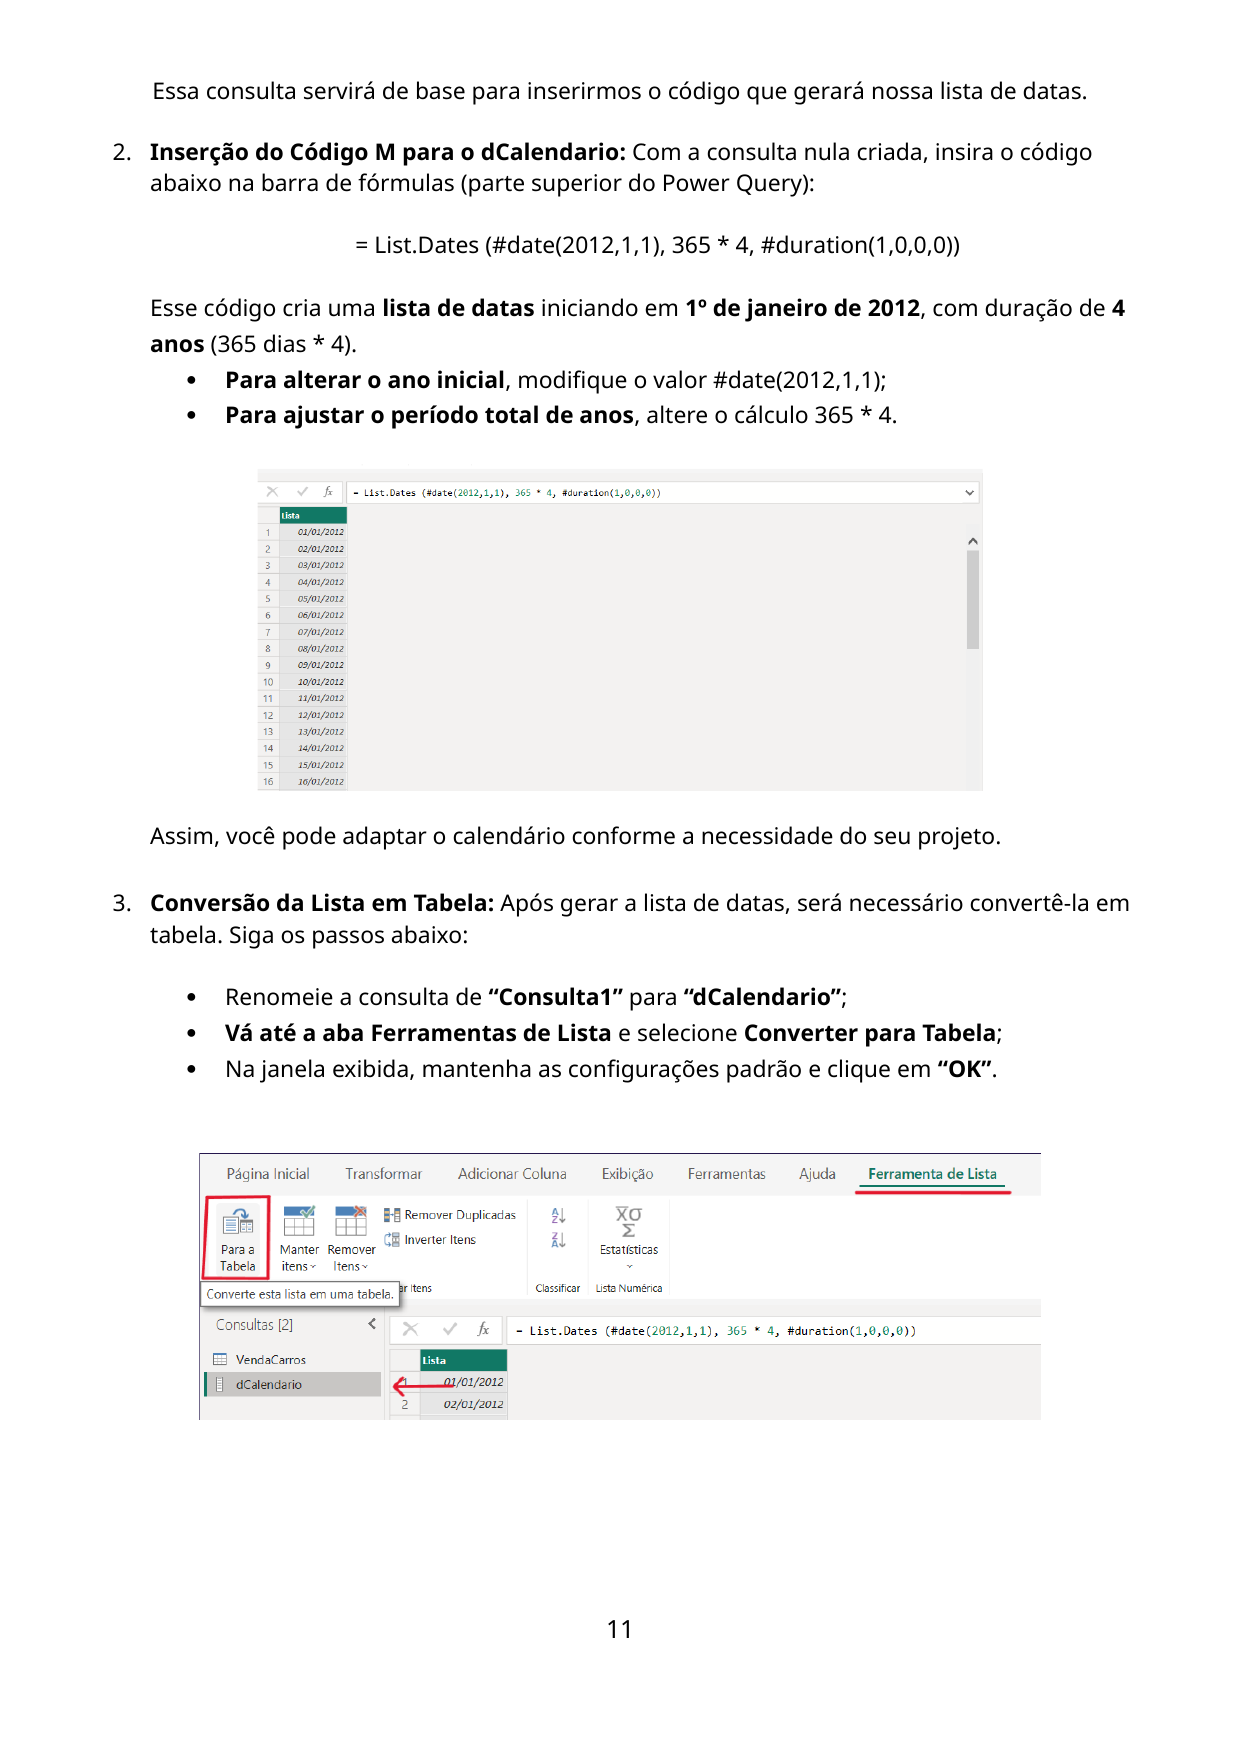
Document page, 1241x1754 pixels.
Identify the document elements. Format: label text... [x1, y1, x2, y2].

list Na janela exibida, mantenha as configurações padrão e clique em “OK”. [187, 1053, 1165, 1084]
list Inserção do Código M para o dCalendario: Com a consulta nula criada, insira o código abaixo na barra de fórmulas (parte superior do Power Query): [112, 135, 1165, 198]
list Esse código cria uma lista de datas iniciando em 1º de janeiro de 2012, com duração de 4 anos (365 dias * 4). [150, 292, 1165, 359]
list Assim, você pode adaptar o calendário conforme a necessidade do seu projeto. [150, 820, 1165, 851]
picture [199, 1153, 1041, 1420]
picture [257, 464, 983, 791]
text Essa consulta servirá de base para inserirmos o código que gerará nossa lista de datas. [75, 75, 1165, 106]
list Conversão da Lista em Tabela: Após gerar a lista de datas, será necessário convertê-la em tabela. Siga os passos abaixo: [112, 887, 1165, 950]
list Para alterar o ano inicial, modifique o valor #date(2012,1,1); [187, 363, 1165, 395]
list Para ajustar o período total de anos, altere o cálculo 365 * 4. [187, 399, 1165, 431]
list Vá até a aba Ferramentas de Lista e selecione Converter para Tabela; [187, 1017, 1165, 1048]
list = List.Dates (#date(2012,1,1), 365 * 4, #duration(1,0,0,0)) [150, 198, 1165, 260]
list Renomeie a consulta de “Consulta1” para “dCalendario”; [187, 981, 1165, 1012]
